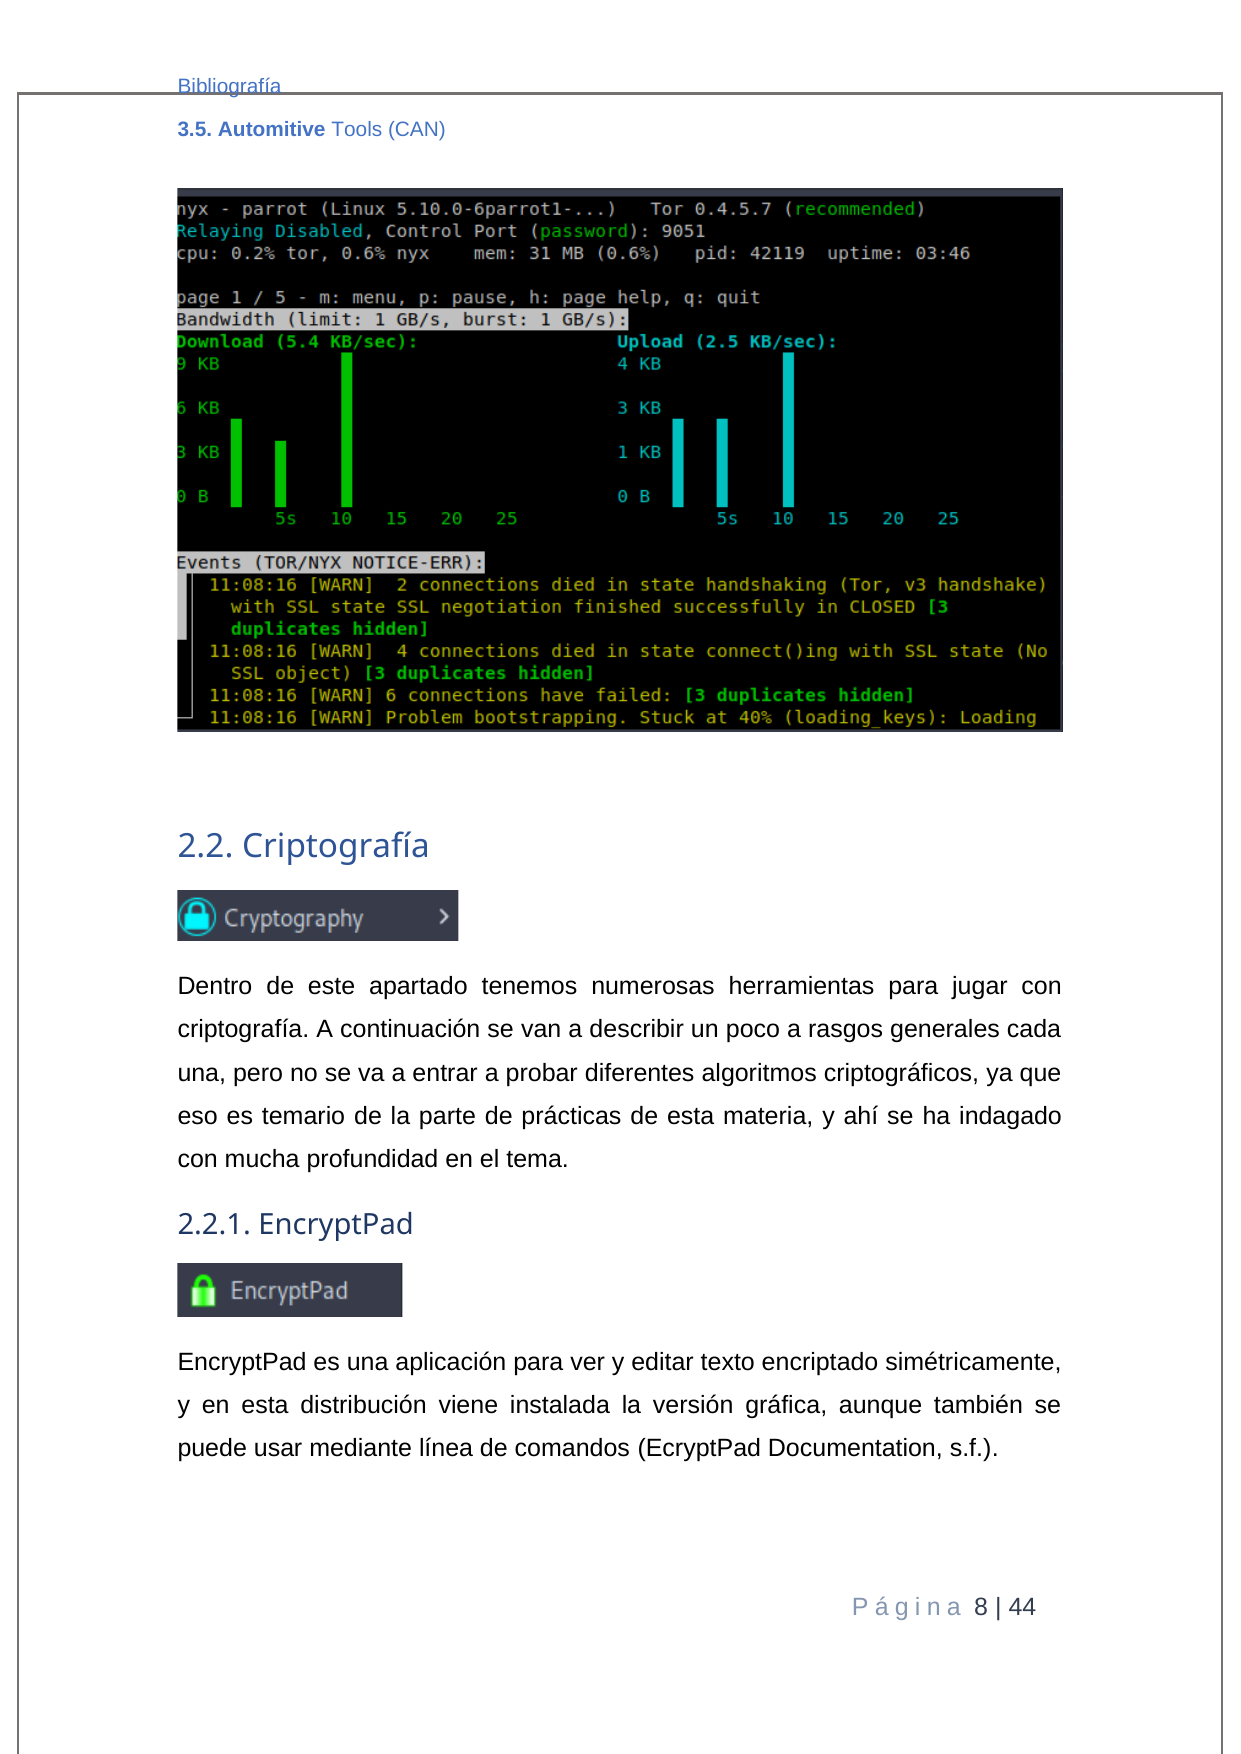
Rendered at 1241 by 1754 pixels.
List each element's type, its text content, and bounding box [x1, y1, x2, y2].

subtitle 2.2. Criptografía [177, 822, 1063, 867]
text EncryptPad es una aplicación para ver y editar texto encriptado simétricamente, y en esta distribución viene instalada la versión gráfica, aunque también se puede usar mediante línea de comandos . [177, 1347, 1063, 1462]
subtitle 2.2.1. EncryptPad [177, 1203, 1063, 1243]
picture [177, 1263, 403, 1317]
picture [177, 890, 459, 941]
text Dentro de este apartado tenemos numerosas herramientas para jugar con criptografía. A continuación se van a describir un poco a rasgos generales cada una, pero no se va a entrar a probar diferentes algoritmos criptográficos, ya que eso es temario de la parte de prácticas de esta materia, y ahí se ha indagado con mucha profundidad en el tema. [177, 971, 1063, 1172]
picture [177, 188, 1063, 732]
